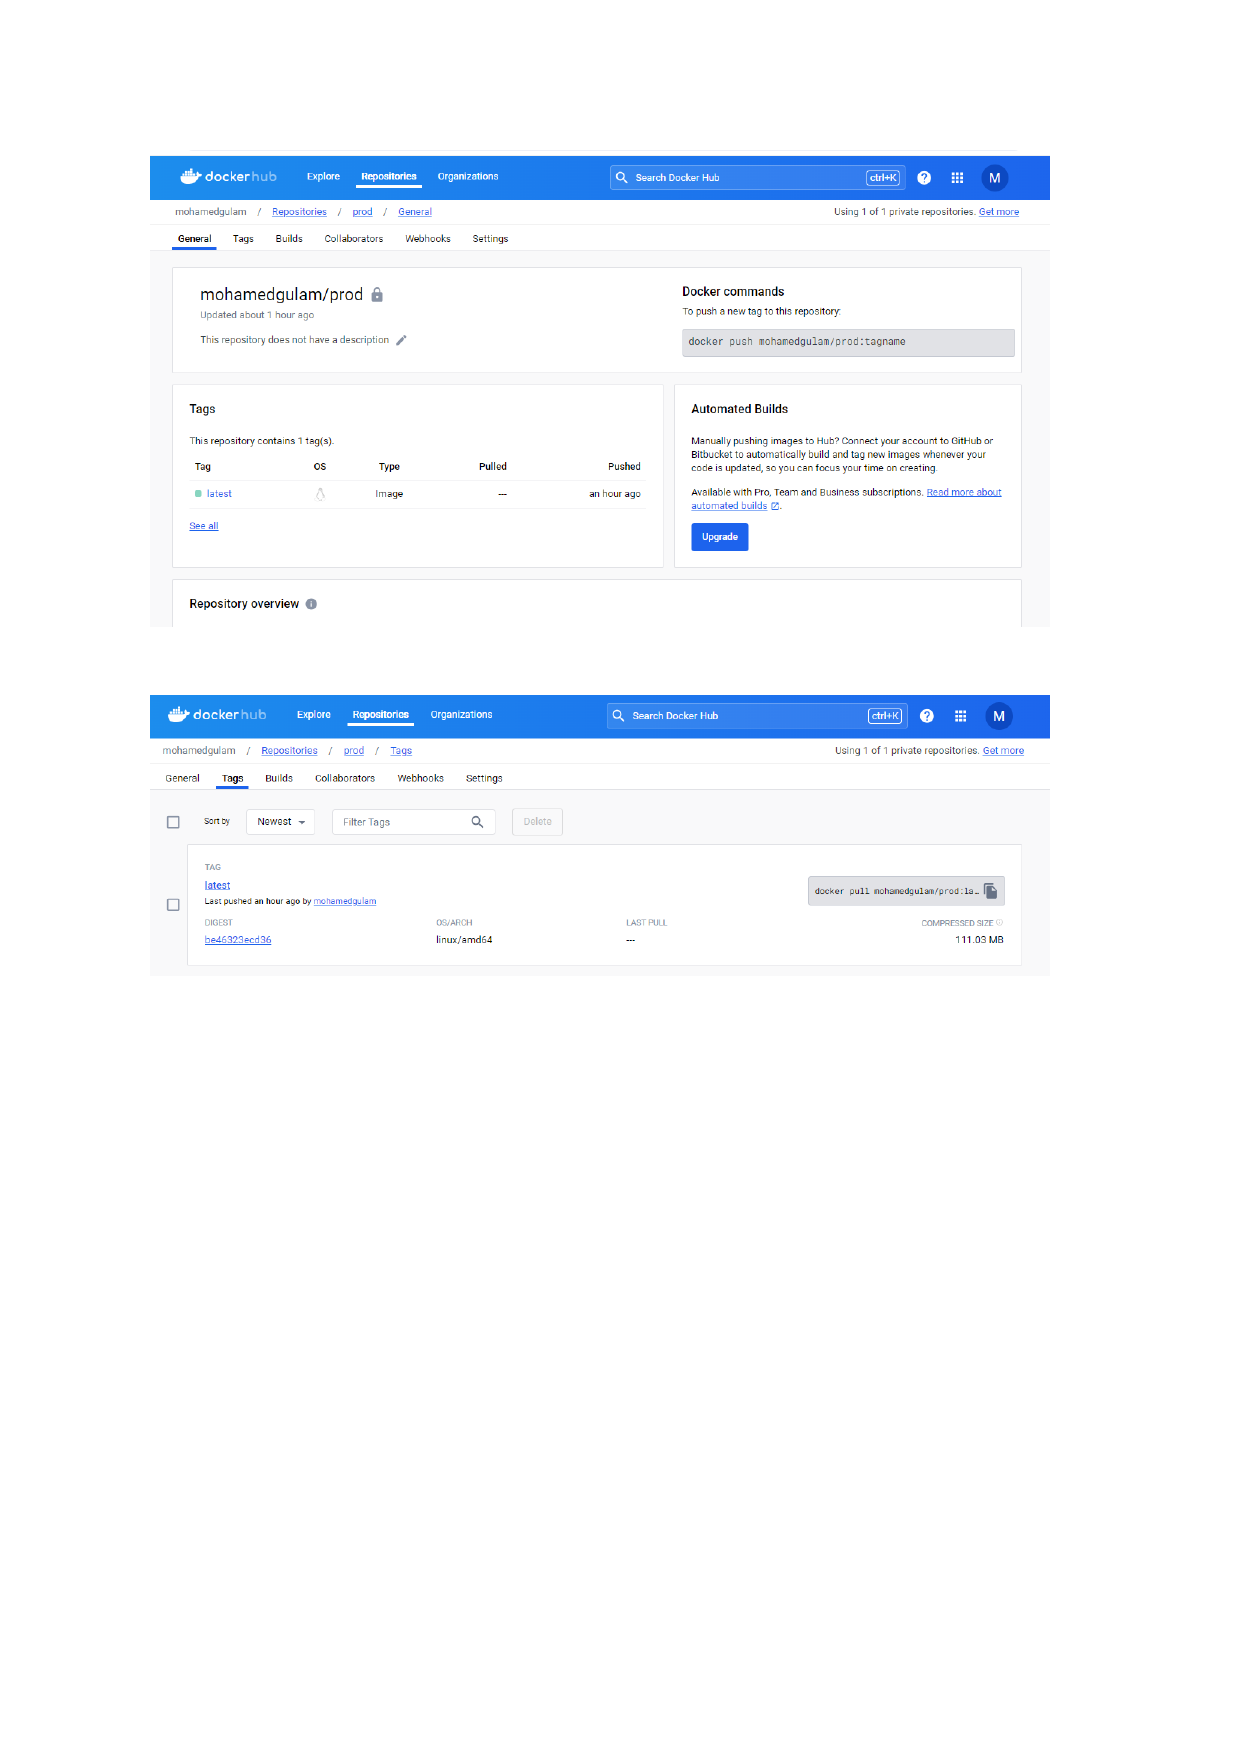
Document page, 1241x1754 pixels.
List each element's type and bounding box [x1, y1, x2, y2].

picture [150, 695, 1050, 976]
picture [150, 150, 1050, 627]
